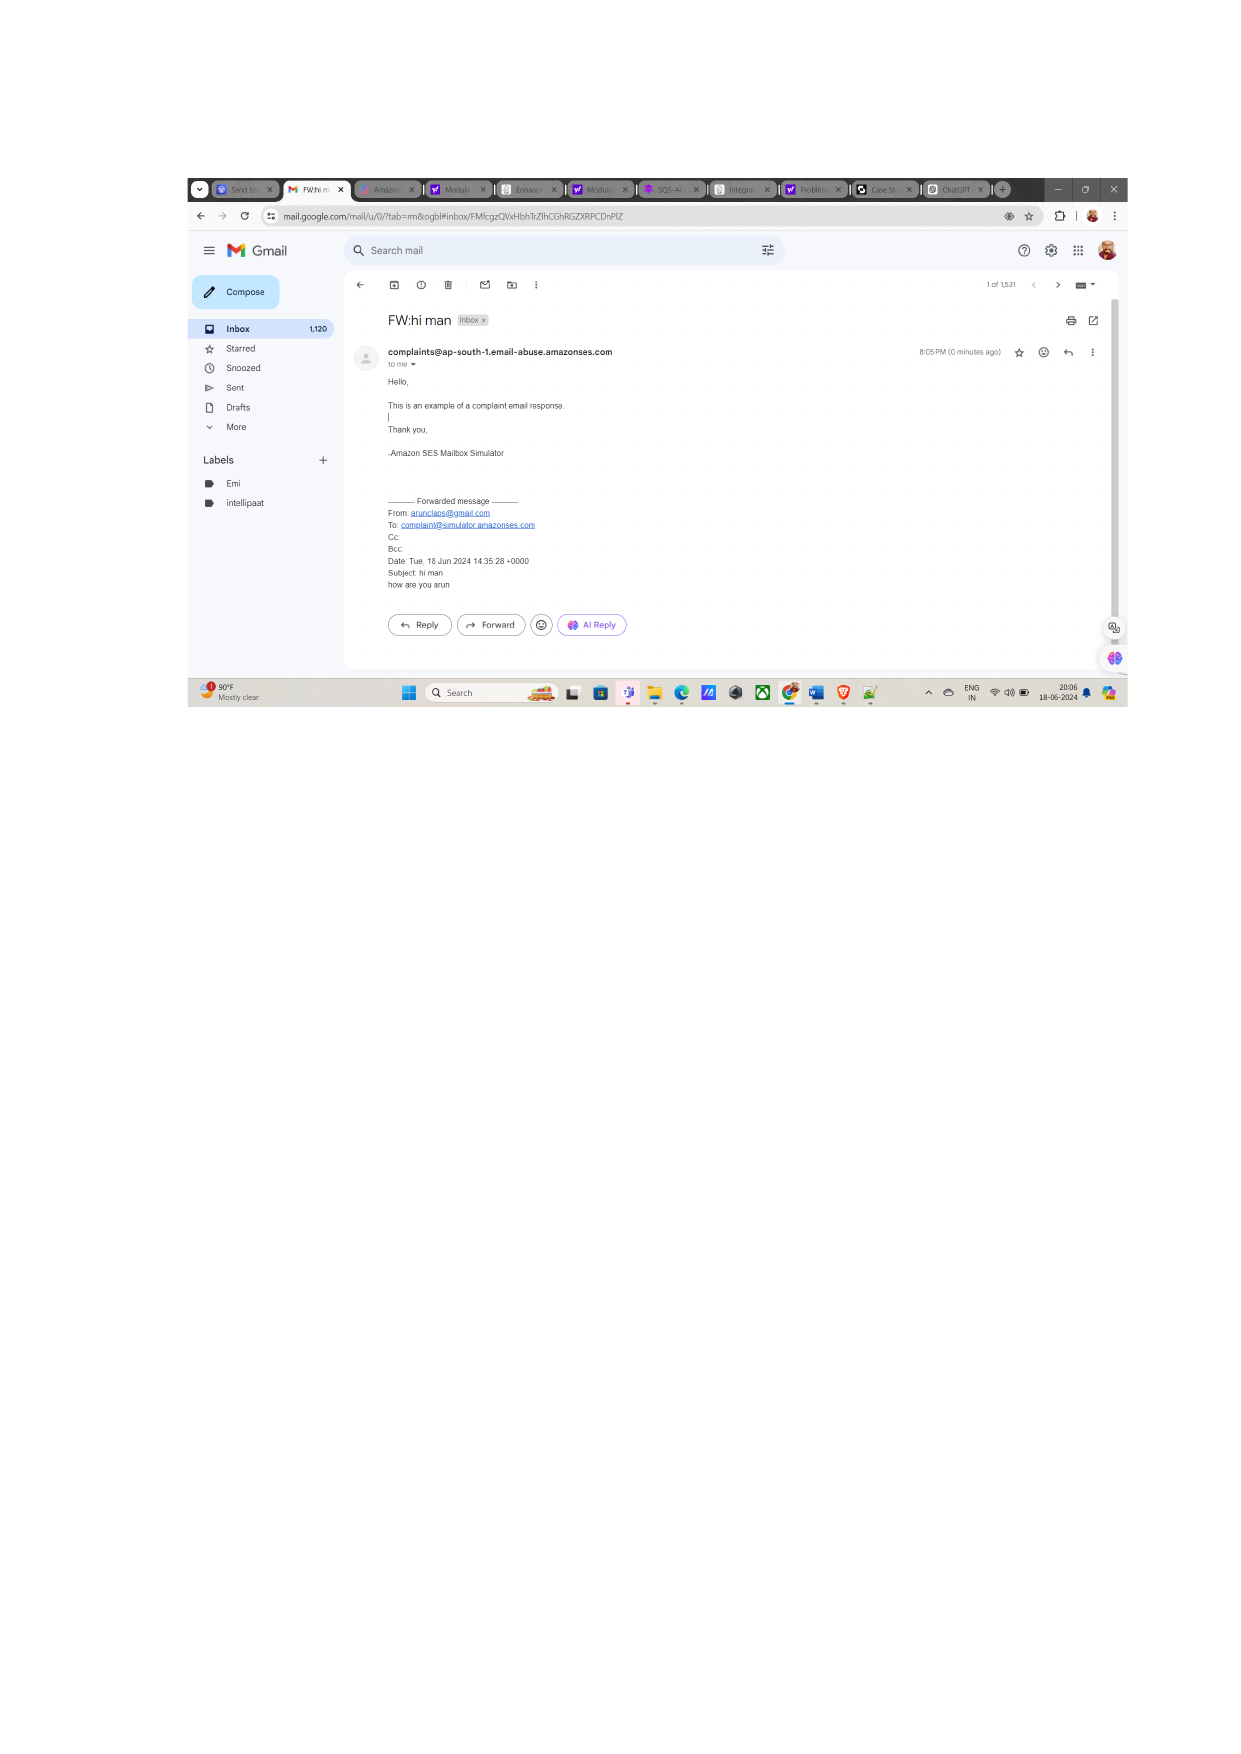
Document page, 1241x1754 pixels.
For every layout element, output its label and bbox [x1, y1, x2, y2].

picture [187, 178, 1128, 707]
